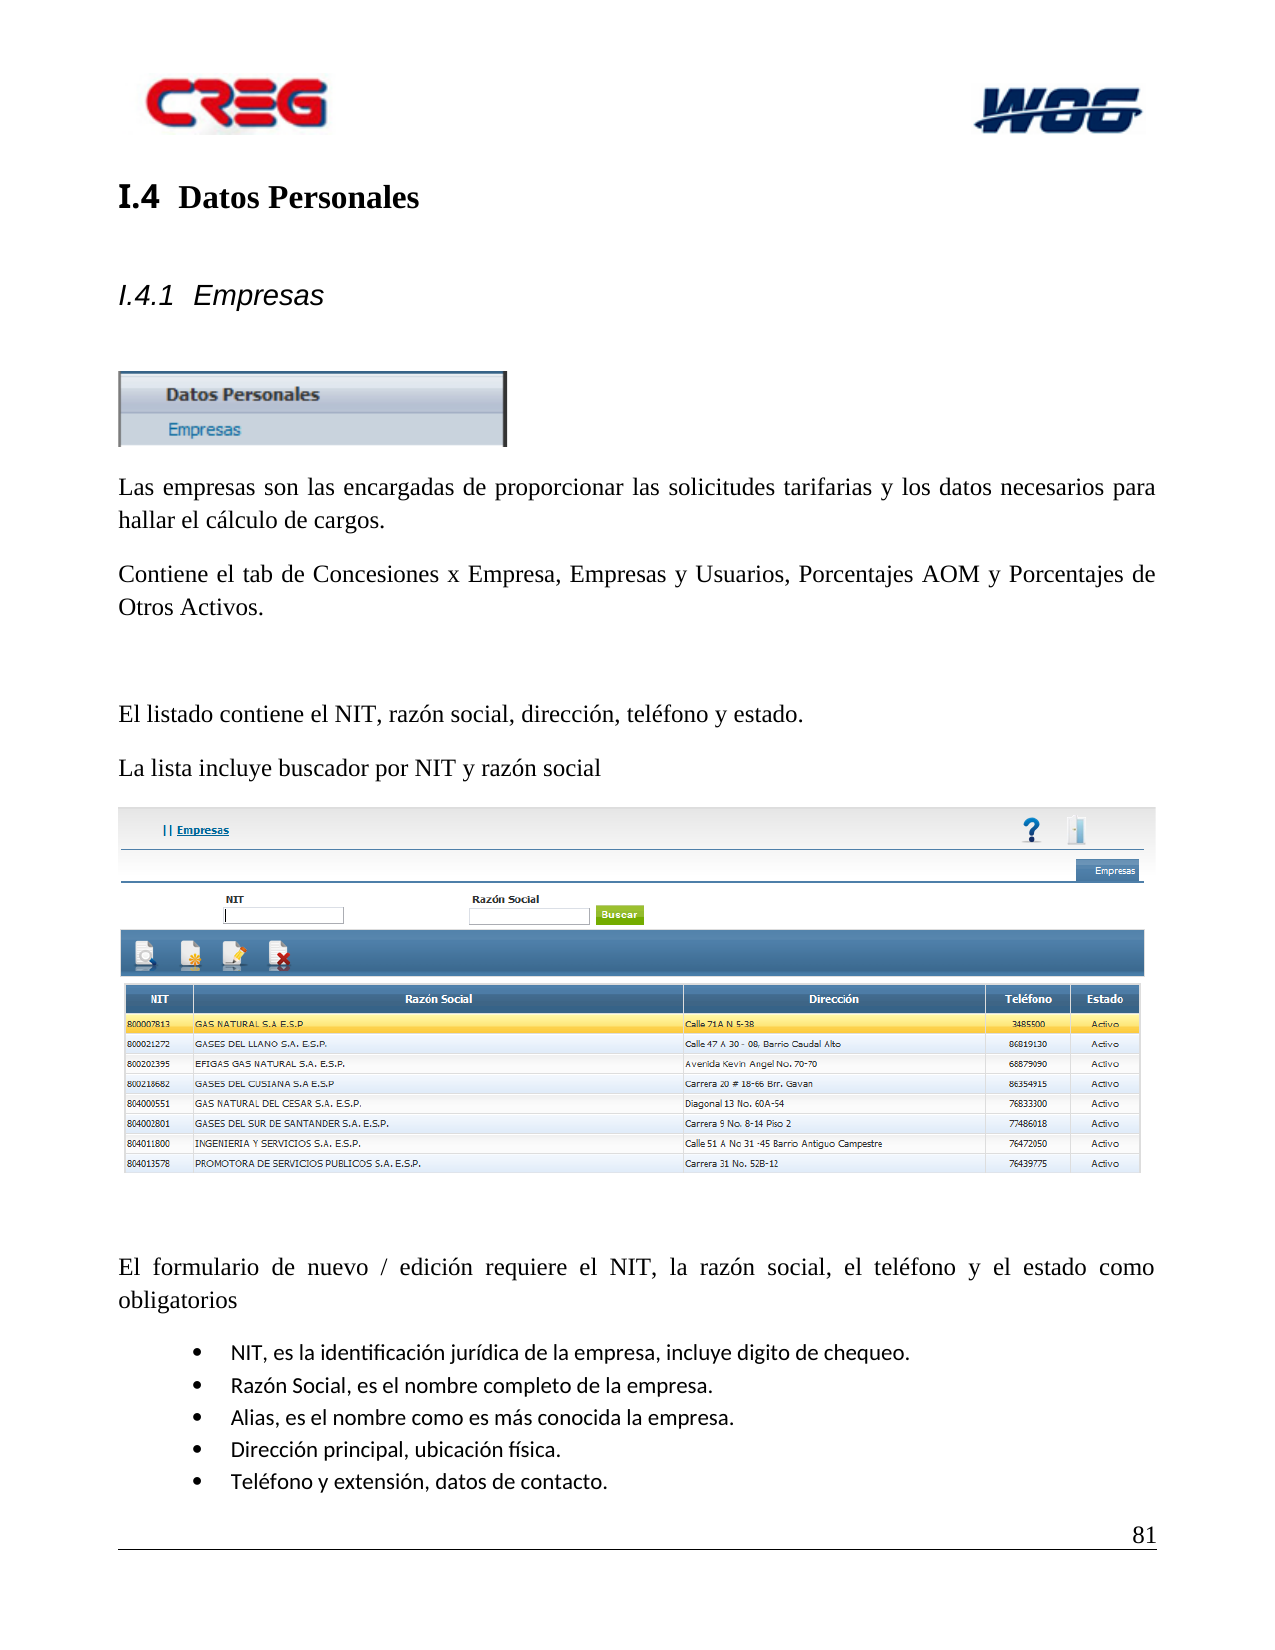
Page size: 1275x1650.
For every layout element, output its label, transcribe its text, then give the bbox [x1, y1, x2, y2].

picture [118, 807, 1156, 1173]
subtitle Empresas [118, 278, 1157, 312]
text El listado contiene el NIT, razón social, dirección, teléfono y estado. [118, 699, 1157, 728]
subtitle Datos Personales [118, 173, 1157, 218]
list Dirección principal, ubicación física. [193, 1435, 1157, 1463]
list Alias, es el nombre como es más conocida la empresa. [193, 1403, 1157, 1431]
text Las empresas son las encargadas de proporcionar las solicitudes tarifarias y los datos necesarios para hallar el cálculo de cargos. [118, 472, 1157, 533]
text La lista incluye buscador por NIT y razón social [118, 753, 1157, 782]
list NIT, es la identificación jurídica de la empresa, incluye digito de chequeo. [193, 1338, 1157, 1367]
picture [118, 371, 508, 447]
list Razón Social, es el nombre completo de la empresa. [193, 1371, 1157, 1399]
text Contiene el tab de Concesiones x Empresa, Empresas y Usuarios, Porcentajes AOM y Porcentajes de Otros Activos. [118, 559, 1157, 620]
picture [971, 83, 1147, 135]
picture [118, 73, 353, 135]
list Teléfono y extensión, datos de contacto. [193, 1467, 1157, 1495]
text El formulario de nuevo / edición requiere el NIT, la razón social, el teléfono y el estado como obligatorios [118, 1252, 1157, 1313]
